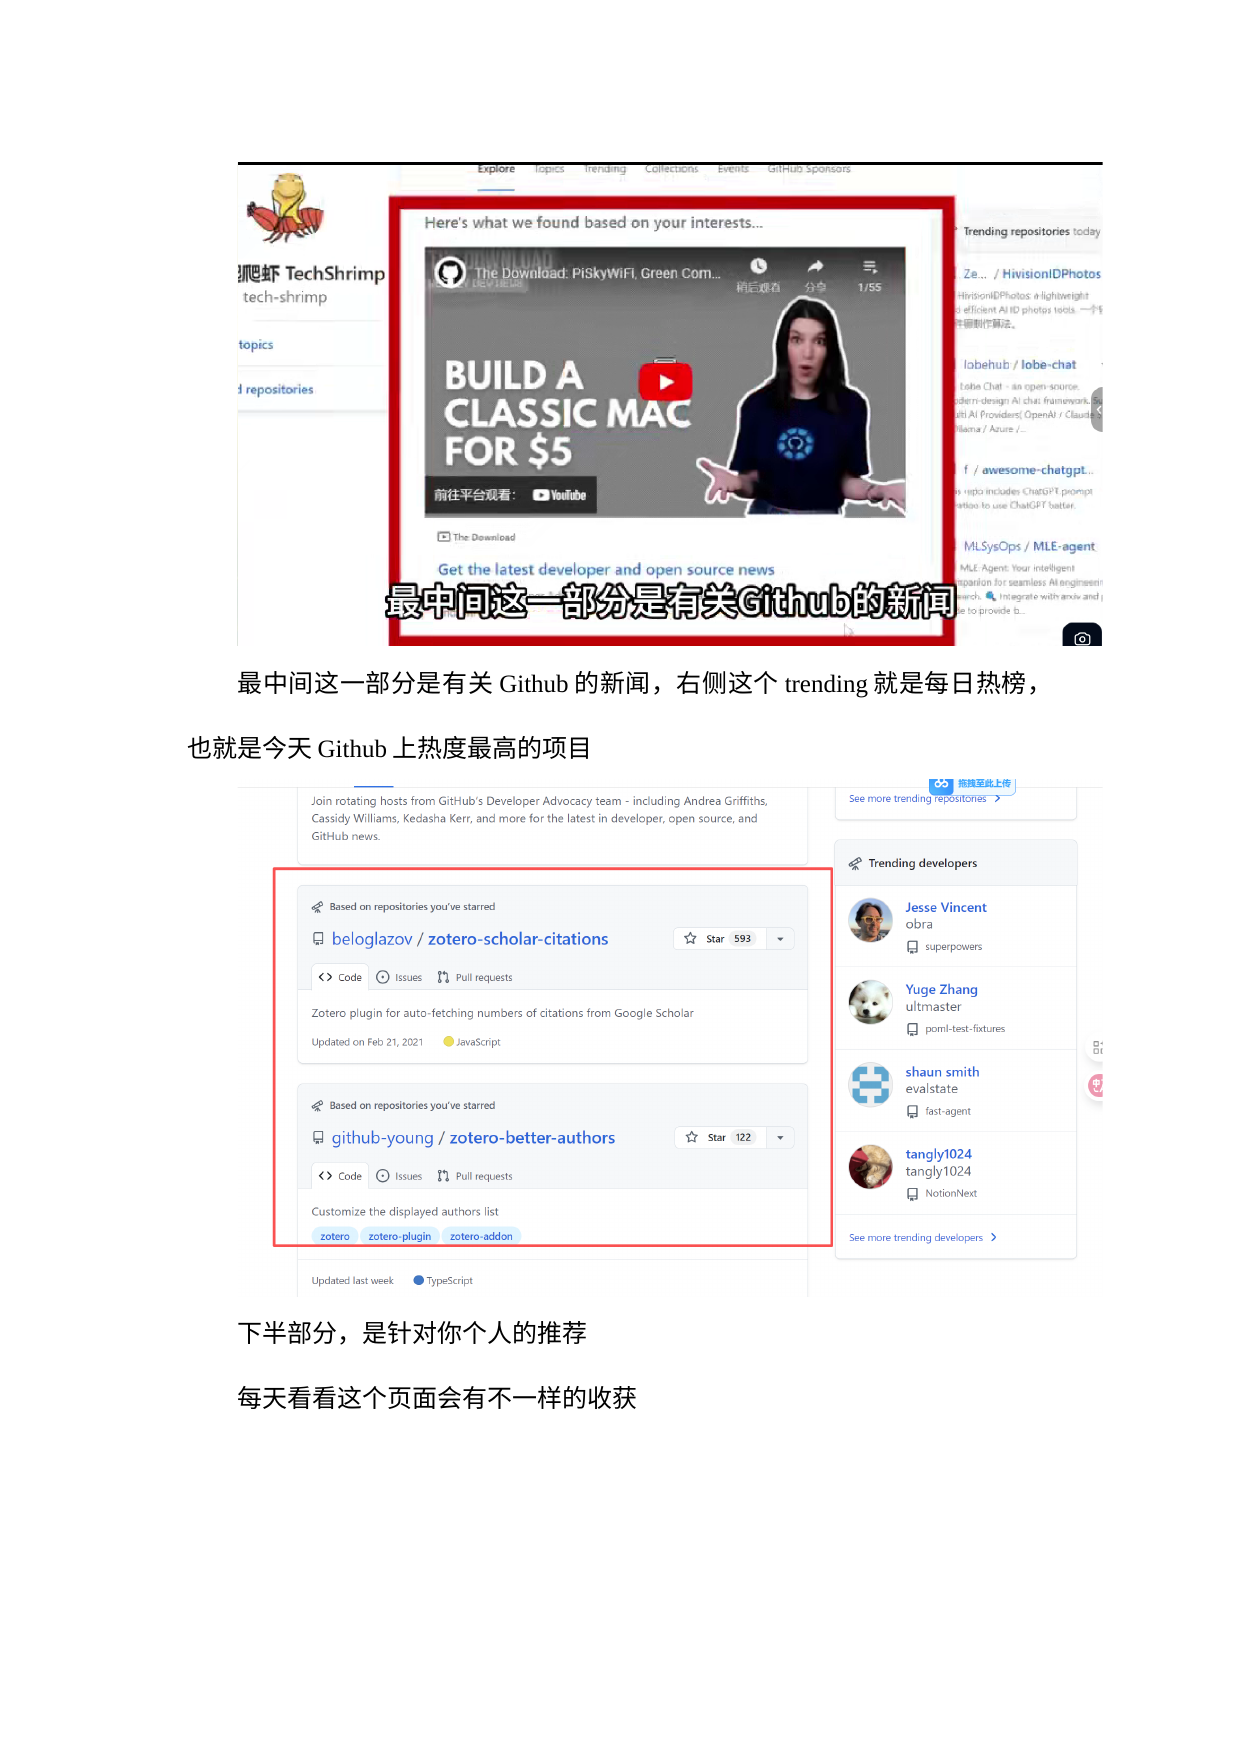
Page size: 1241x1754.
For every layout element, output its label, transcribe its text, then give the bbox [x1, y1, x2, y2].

text 每天看看这个页面会有不一样的收获 [187, 1364, 1053, 1429]
picture [237, 162, 1103, 646]
text 最中间这一部分是有关Github的新闻，右侧这个trending就是每日热榜，也就是今天Github上热度最高的项目 [187, 649, 1053, 779]
text 下半部分，是针对你个人的推荐 [187, 1299, 1053, 1364]
picture [237, 779, 1103, 1297]
